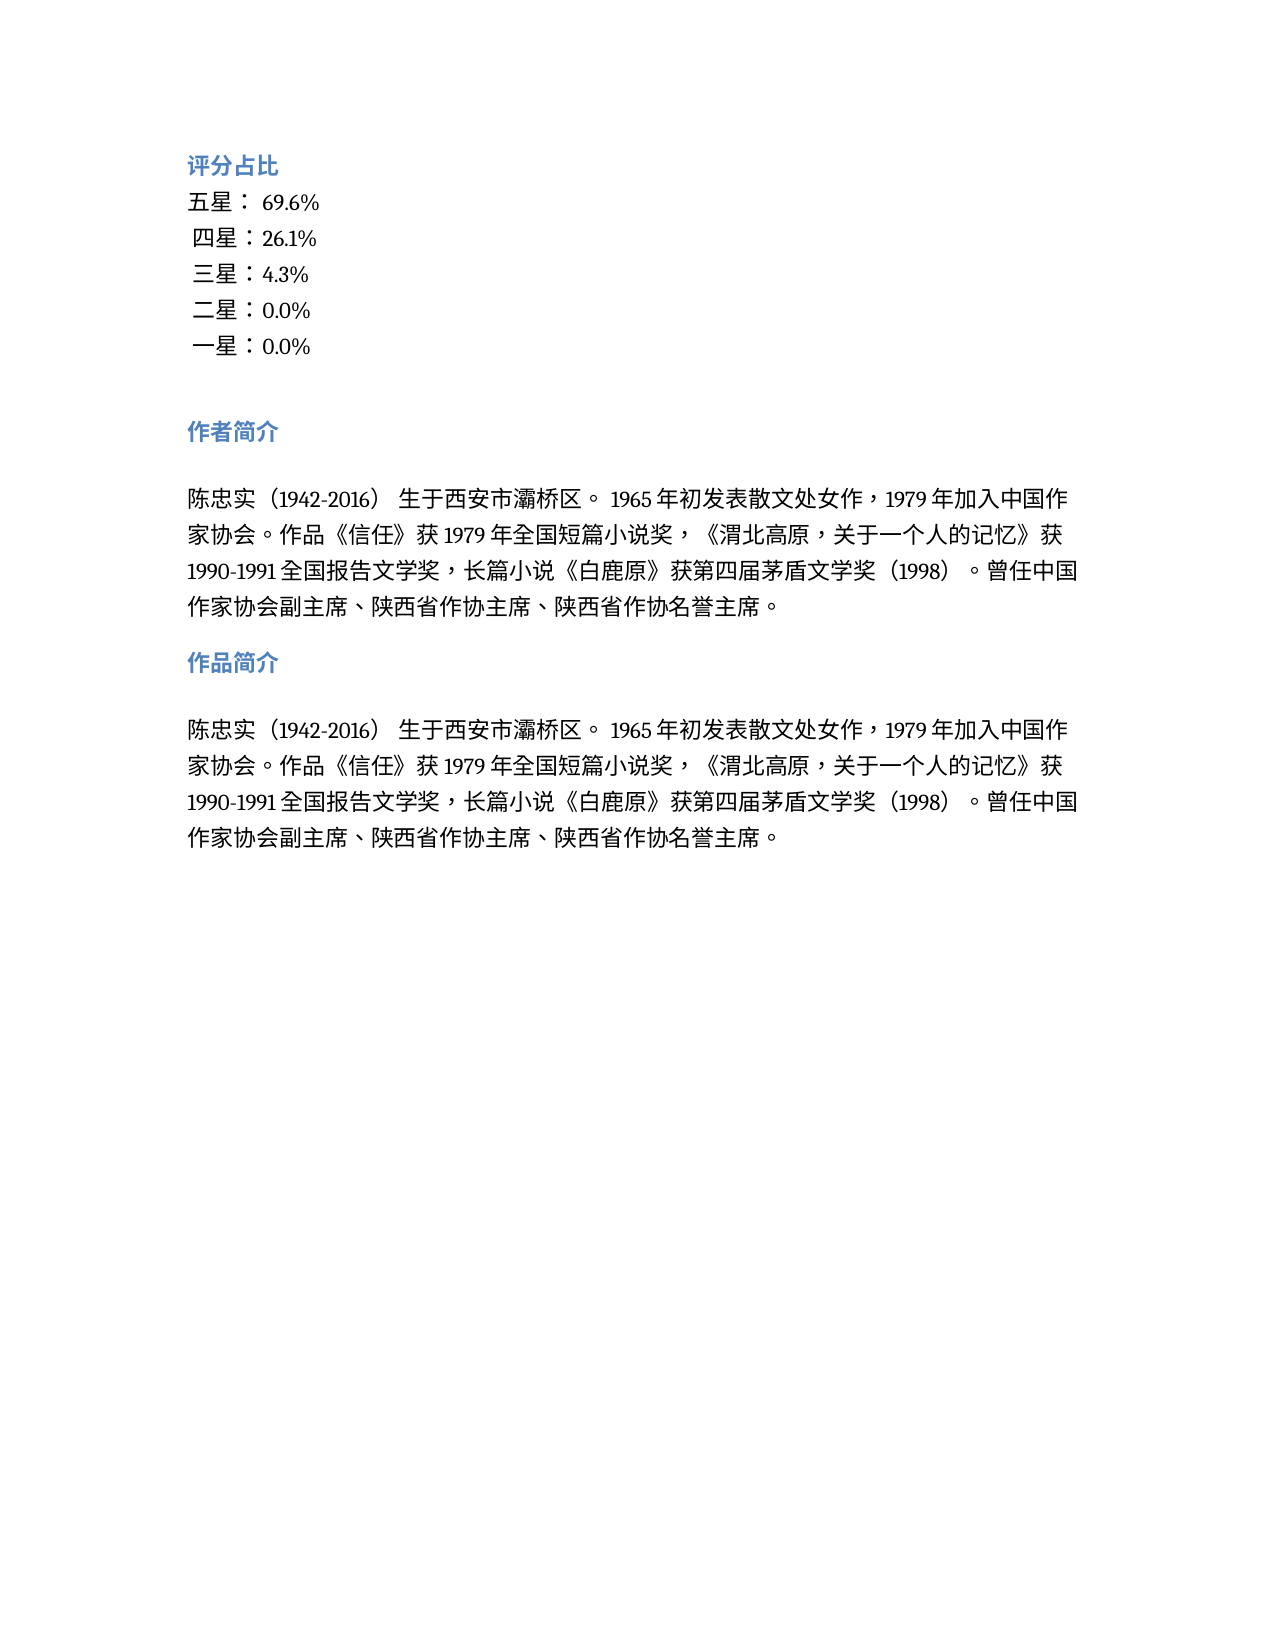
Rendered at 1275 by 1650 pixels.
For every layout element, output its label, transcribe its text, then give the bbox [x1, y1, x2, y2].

subtitle 作者简介 [187, 416, 1087, 447]
subtitle 评分占比 [187, 150, 1087, 181]
subtitle 作品简介 [187, 647, 1087, 679]
text 五星： 69.6% 四星： 26.1% 三星： 4.3% 二星： 0.0% 一星： 0.0% [187, 186, 1087, 391]
text 陈忠实（1942-2016） 生于西安市灞桥区。 1965年初发表散文处女作，1979年加入中国作家协会。作品《信任》获1979年全国短篇小说奖，《渭北高原，关于一个人的记忆》获1990-1991全国报告文学奖，长篇小说《白鹿原》获第四届茅盾文学奖（1998）。曾任中国作家协会副主席、陕西省作协主席、陕西省作协名誉主席。 [187, 452, 1087, 622]
text 陈忠实（1942-2016） 生于西安市灞桥区。 1965年初发表散文处女作，1979年加入中国作家协会。作品《信任》获1979年全国短篇小说奖，《渭北高原，关于一个人的记忆》获1990-1991全国报告文学奖，长篇小说《白鹿原》获第四届茅盾文学奖（1998）。曾任中国作家协会副主席、陕西省作协主席、陕西省作协名誉主席。 [187, 683, 1087, 853]
